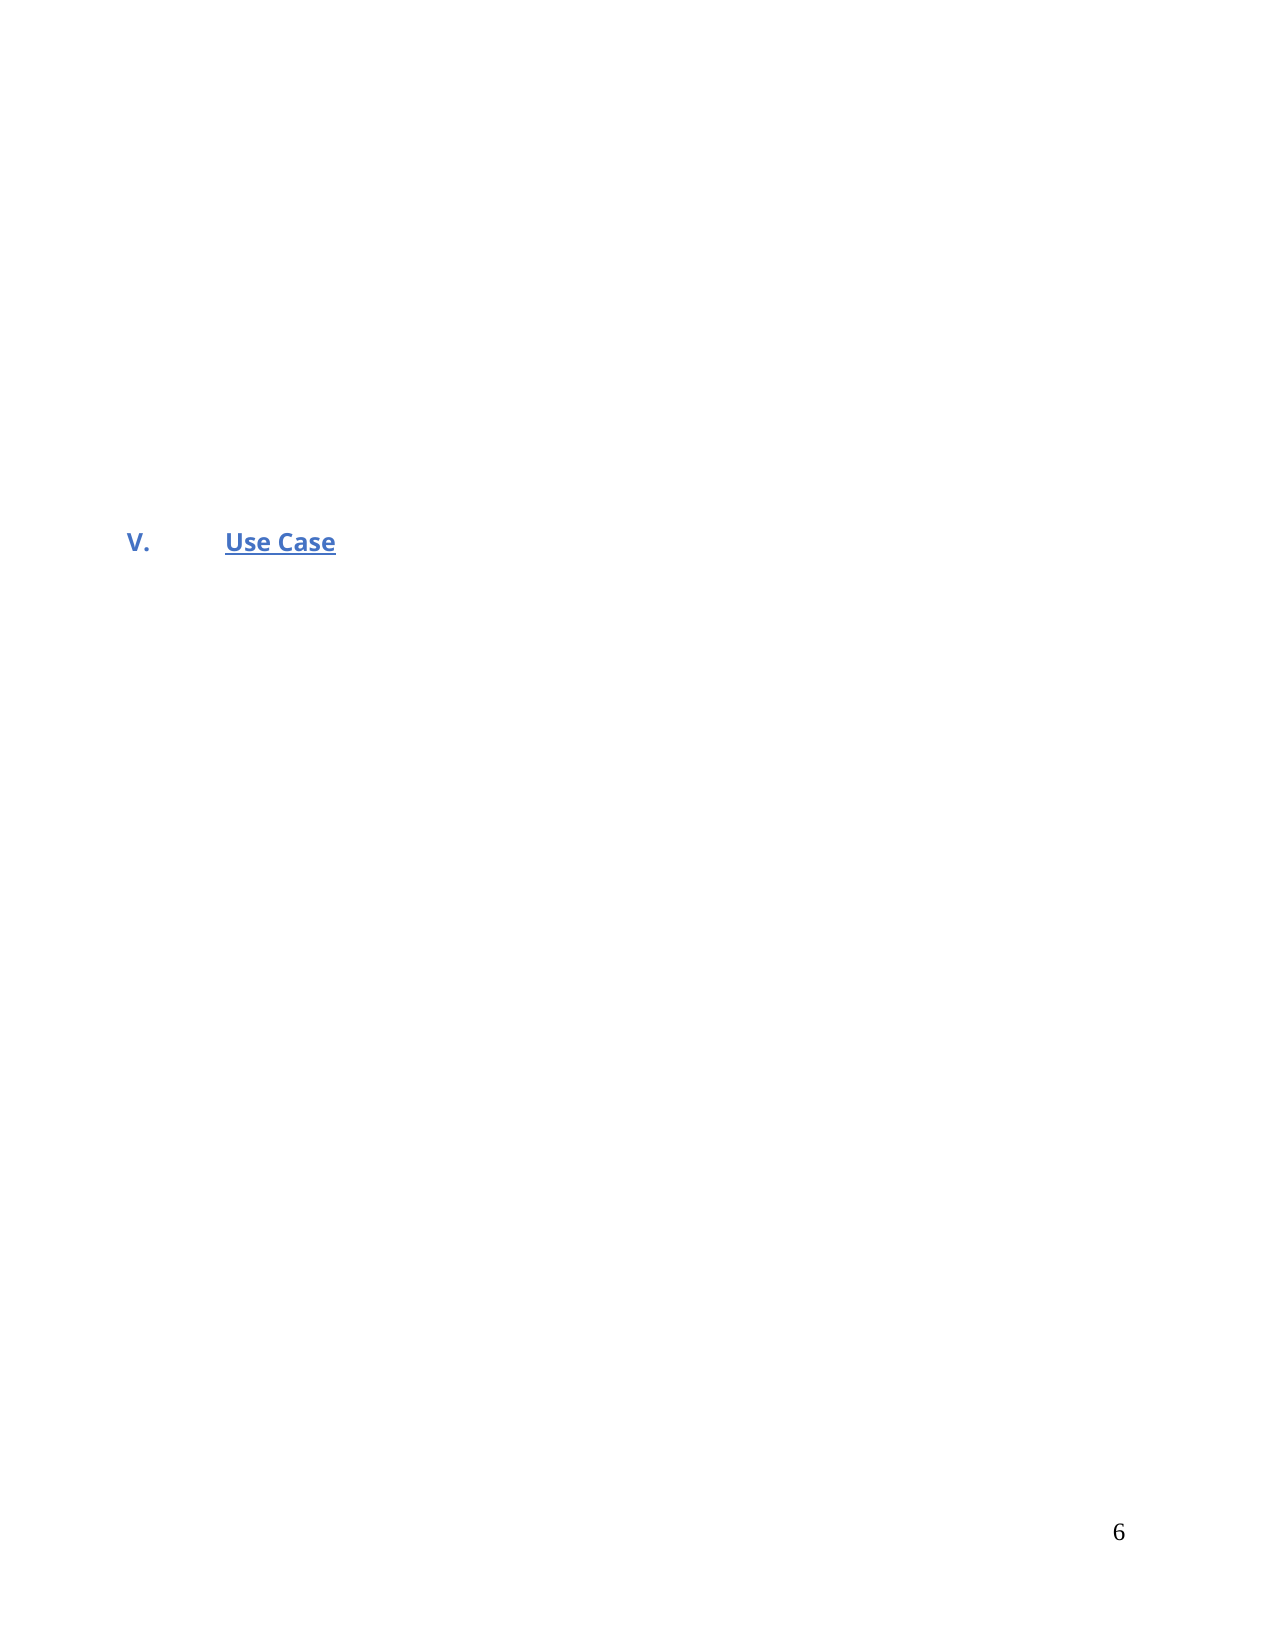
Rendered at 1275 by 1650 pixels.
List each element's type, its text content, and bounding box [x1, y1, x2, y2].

subtitle Use Case [150, 525, 1125, 559]
